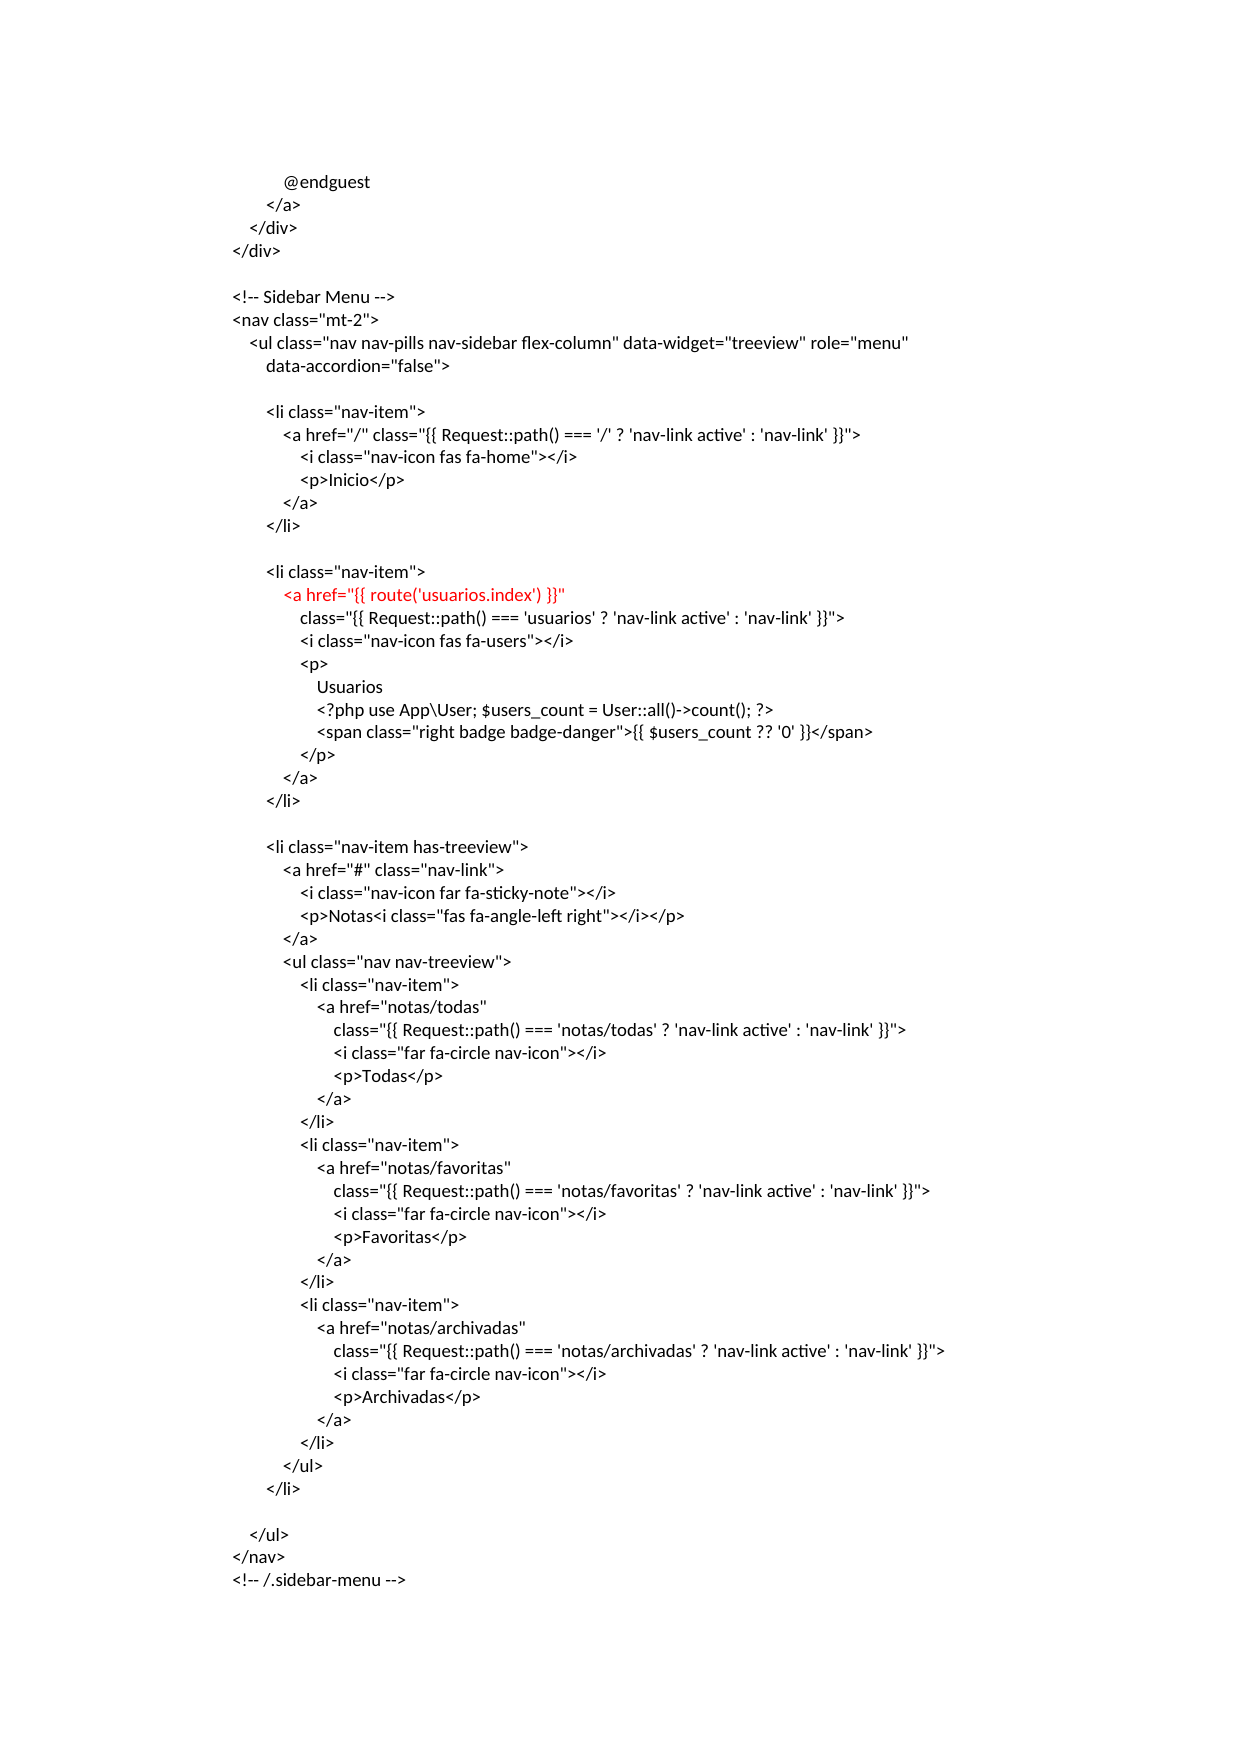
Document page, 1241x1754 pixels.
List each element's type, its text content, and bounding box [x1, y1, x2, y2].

text </li> [148, 789, 1092, 812]
text </a> [148, 1087, 1092, 1110]
text <i class="nav-icon far fa-sticky-note"></i> [148, 881, 1092, 904]
text <i class="far fa-circle nav-icon"></i> [148, 1362, 1092, 1385]
text </a> [148, 491, 1092, 514]
text <li class="nav-item"> [148, 400, 1092, 423]
text @endguest [148, 171, 1092, 193]
text <ul class="nav nav-pills nav-sidebar flex-column" data-widget="treeview" role="menu" [148, 331, 1092, 354]
text <i class="nav-icon fas fa-users"></i> [148, 629, 1092, 652]
text class="{{ Request::path() === 'notas/favoritas' ? 'nav-link active' : 'nav-link' }}"> [148, 1179, 1092, 1202]
text <p>Inicio</p> [148, 468, 1092, 491]
text data-accordion="false"> [148, 354, 1092, 377]
text </p> [148, 743, 1092, 766]
text </a> [148, 1248, 1092, 1271]
text <li class="nav-item"> [148, 973, 1092, 996]
text <li class="nav-item"> [148, 1293, 1092, 1316]
text <a href="{{ route('usuarios.index') }}" [148, 583, 1092, 606]
text <?php use App\User; $users_count = User::all()->count(); ?> [148, 698, 1092, 721]
text <!-- Sidebar Menu --> [148, 285, 1092, 308]
text <p>Archivadas</p> [148, 1385, 1092, 1408]
text </a> [148, 927, 1092, 950]
text </a> [148, 1408, 1092, 1431]
text </li> [148, 1110, 1092, 1133]
text </div> [148, 239, 1092, 262]
text <i class="far fa-circle nav-icon"></i> [148, 1041, 1092, 1064]
text <a href="notas/favoritas" [148, 1156, 1092, 1179]
text <p>Favoritas</p> [148, 1225, 1092, 1248]
text </ul> [148, 1523, 1092, 1546]
text <a href="notas/todas" [148, 996, 1092, 1018]
text class="{{ Request::path() === 'notas/todas' ? 'nav-link active' : 'nav-link' }}"> [148, 1018, 1092, 1041]
text </div> [148, 216, 1092, 239]
text <a href="#" class="nav-link"> [148, 858, 1092, 881]
text <!-- /.sidebar-menu --> [148, 1568, 1092, 1591]
text </li> [148, 1431, 1092, 1454]
text <a href="notas/archivadas" [148, 1316, 1092, 1339]
text <p> [148, 652, 1092, 675]
text class="{{ Request::path() === 'usuarios' ? 'nav-link active' : 'nav-link' }}"> [148, 606, 1092, 629]
text </li> [148, 514, 1092, 537]
text <p>Notas<i class="fas fa-angle-left right"></i></p> [148, 904, 1092, 927]
text <ul class="nav nav-treeview"> [148, 950, 1092, 973]
text <li class="nav-item has-treeview"> [148, 835, 1092, 858]
text class="{{ Request::path() === 'notas/archivadas' ? 'nav-link active' : 'nav-link' }}"> [148, 1339, 1092, 1362]
text <li class="nav-item"> [148, 560, 1092, 583]
text <span class="right badge badge-danger">{{ $users_count ?? '0' }}</span> [148, 721, 1092, 743]
text </li> [148, 1477, 1092, 1500]
text <i class="nav-icon fas fa-home"></i> [148, 446, 1092, 468]
text <li class="nav-item"> [148, 1133, 1092, 1156]
text Usuarios [148, 675, 1092, 698]
text <p>Todas</p> [148, 1064, 1092, 1087]
text </a> [148, 766, 1092, 789]
text </li> [148, 1271, 1092, 1293]
text </ul> [148, 1454, 1092, 1477]
text <a href="/" class="{{ Request::path() === '/' ? 'nav-link active' : 'nav-link' }}"> [148, 423, 1092, 446]
text <nav class="mt-2"> [148, 308, 1092, 331]
text </nav> [148, 1546, 1092, 1568]
text <i class="far fa-circle nav-icon"></i> [148, 1202, 1092, 1225]
text </a> [148, 193, 1092, 216]
